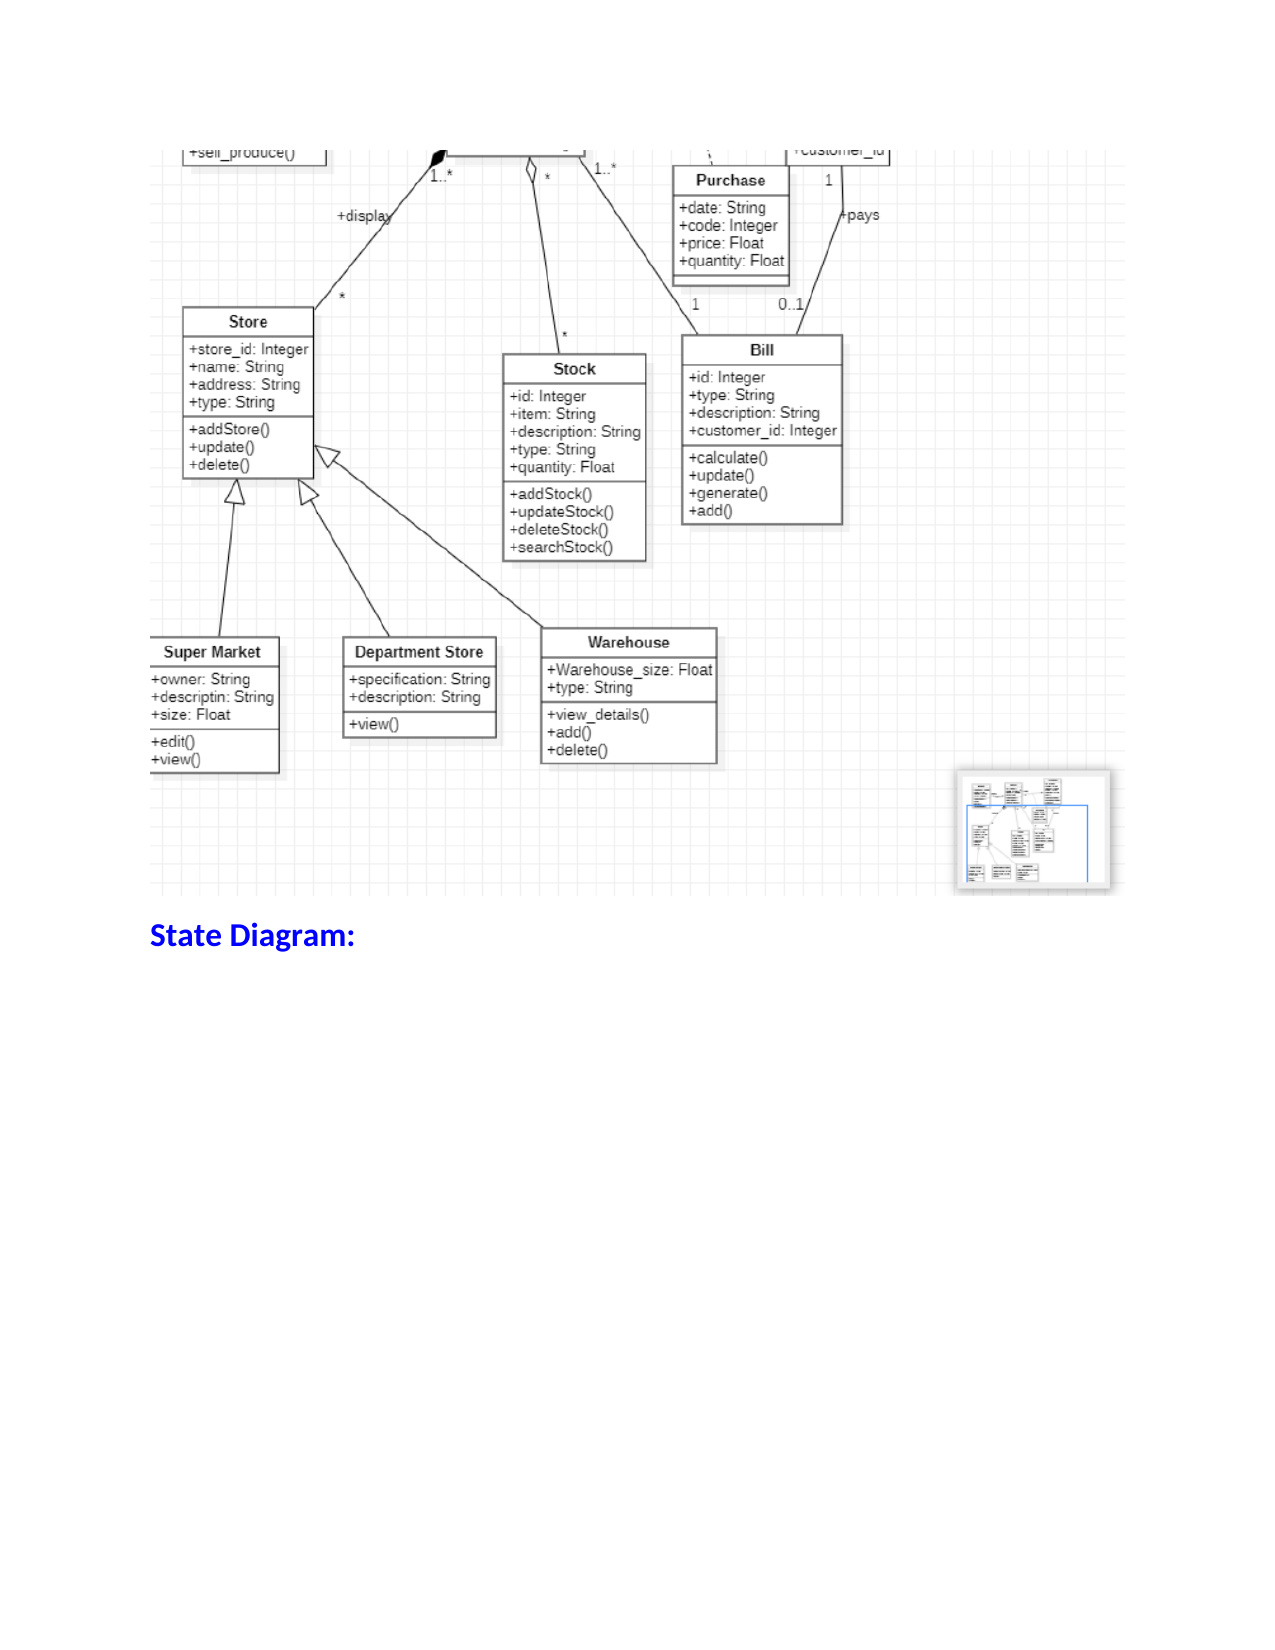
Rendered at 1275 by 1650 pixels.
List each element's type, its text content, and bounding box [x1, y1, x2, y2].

picture [150, 150, 1125, 896]
text State Diagram: [150, 914, 1125, 955]
